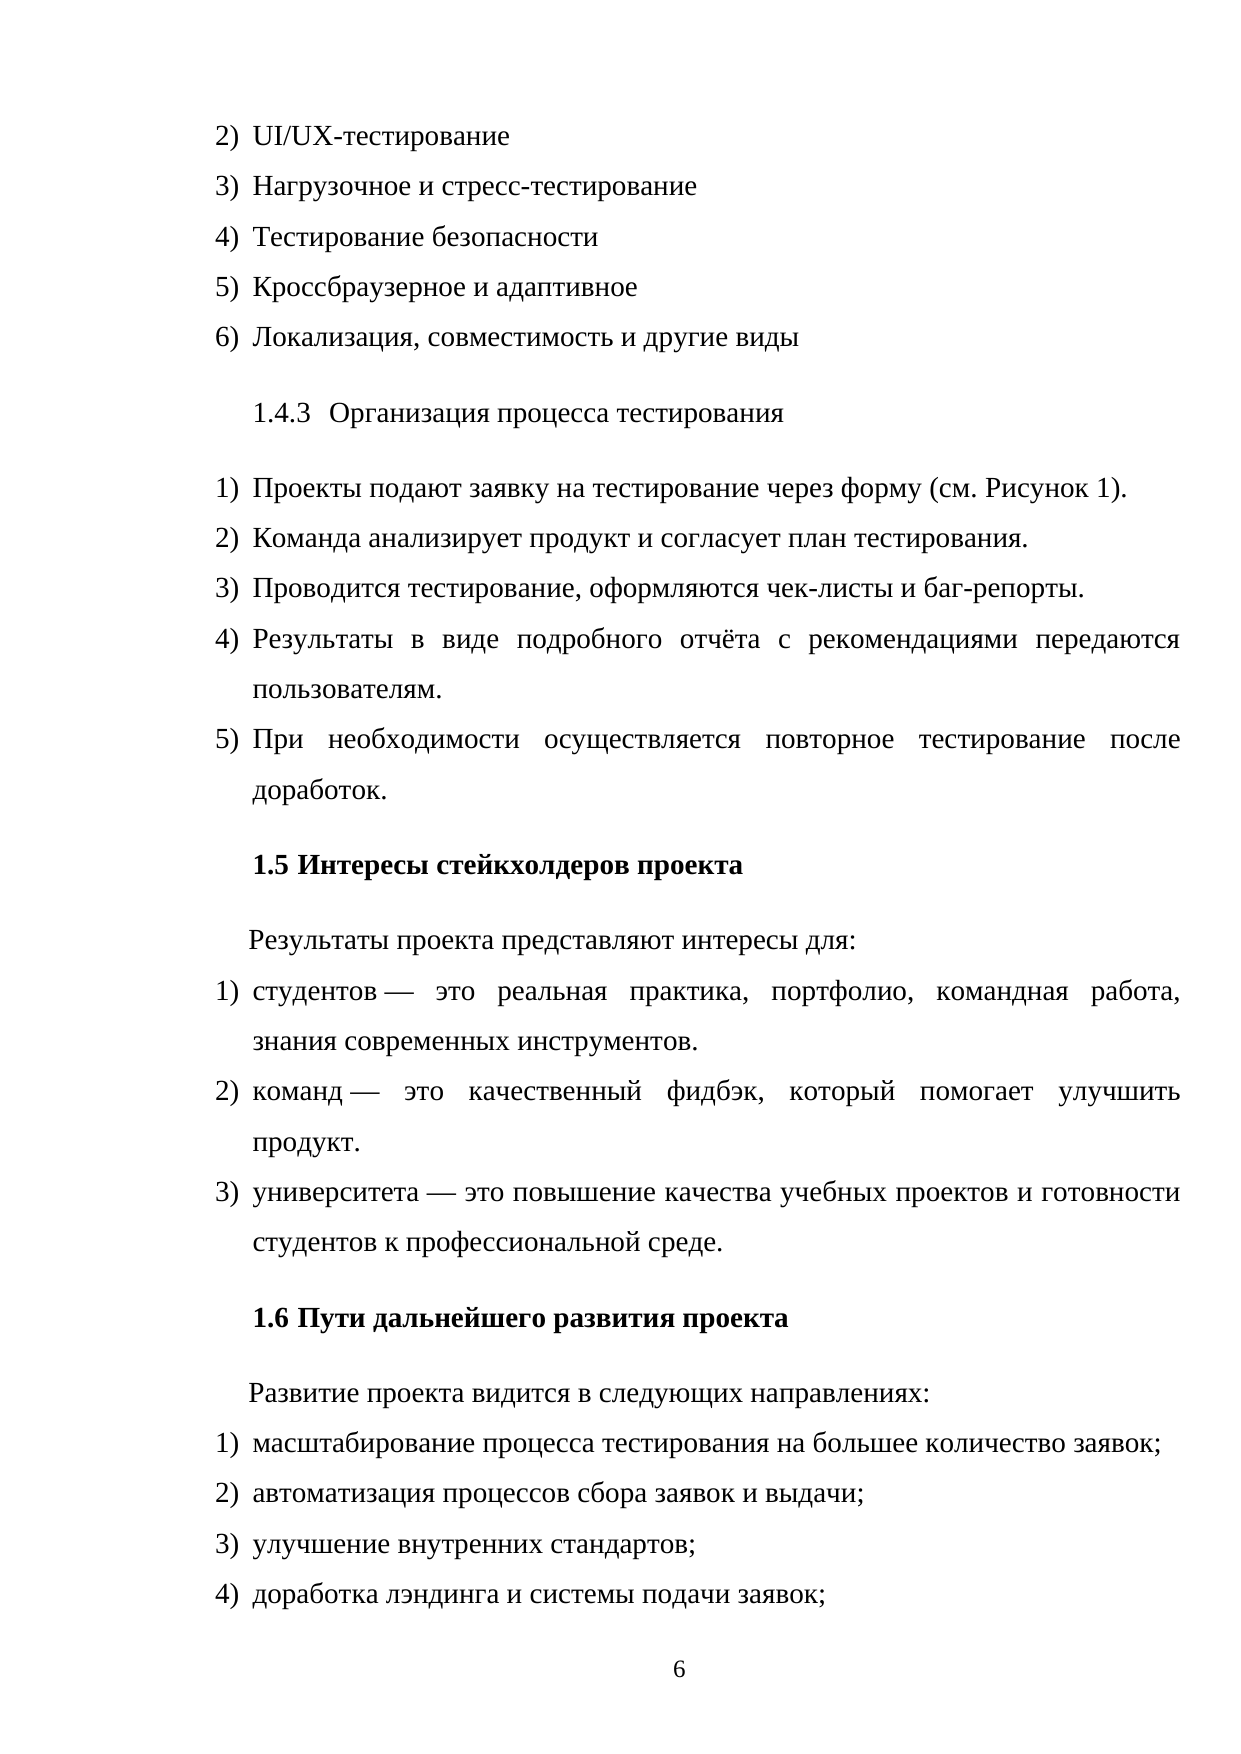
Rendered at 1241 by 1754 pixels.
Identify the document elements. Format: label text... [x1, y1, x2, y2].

list UI/UX-тестирование [215, 118, 1181, 152]
subtitle Пути дальнейшего развития проекта [252, 1300, 1181, 1333]
text Результаты проекта представляют интересы для: [177, 922, 1181, 956]
text университета — это повышение качества учебных проектов и готовности студентов к профессиональной среде. [215, 1174, 1181, 1258]
text доработка лэндинга и системы подачи заявок; [215, 1576, 1181, 1610]
text Проводится тестирование, оформляются чек-листы и баг-репорты. [215, 571, 1181, 604]
list Нагрузочное и стресс-тестирование [215, 168, 1181, 202]
subtitle Организация процесса тестирования [252, 395, 1181, 428]
list студентов — это реальная практика, портфолио, командная работа, знания современных инструментов. [215, 973, 1181, 1057]
text улучшение внутренних стандартов; [215, 1526, 1181, 1559]
list масштабирование процесса тестирования на большее количество заявок; [215, 1425, 1181, 1459]
text Развитие проекта видится в следующих направлениях: [177, 1375, 1181, 1408]
list Локализация, совместимость и другие виды [215, 319, 1181, 353]
subtitle Интересы стейкхолдеров проекта [252, 847, 1181, 881]
text Результаты в виде подробного отчёта с рекомендациями передаются пользователям. [215, 621, 1181, 705]
list Тестирование безопасности [215, 219, 1181, 252]
text При необходимости осуществляется повторное тестирование после доработок. [215, 722, 1181, 805]
text Команда анализирует продукт и согласует план тестирования. [215, 520, 1181, 554]
list Проекты подают заявку на тестирование через форму (см. рисунок 1). [215, 470, 1181, 503]
text команд — это качественный фидбэк, который помогает улучшить продукт. [215, 1073, 1181, 1157]
list Кроссбраузерное и адаптивное [215, 269, 1181, 303]
text автоматизация процессов сбора заявок и выдачи; [215, 1476, 1181, 1509]
